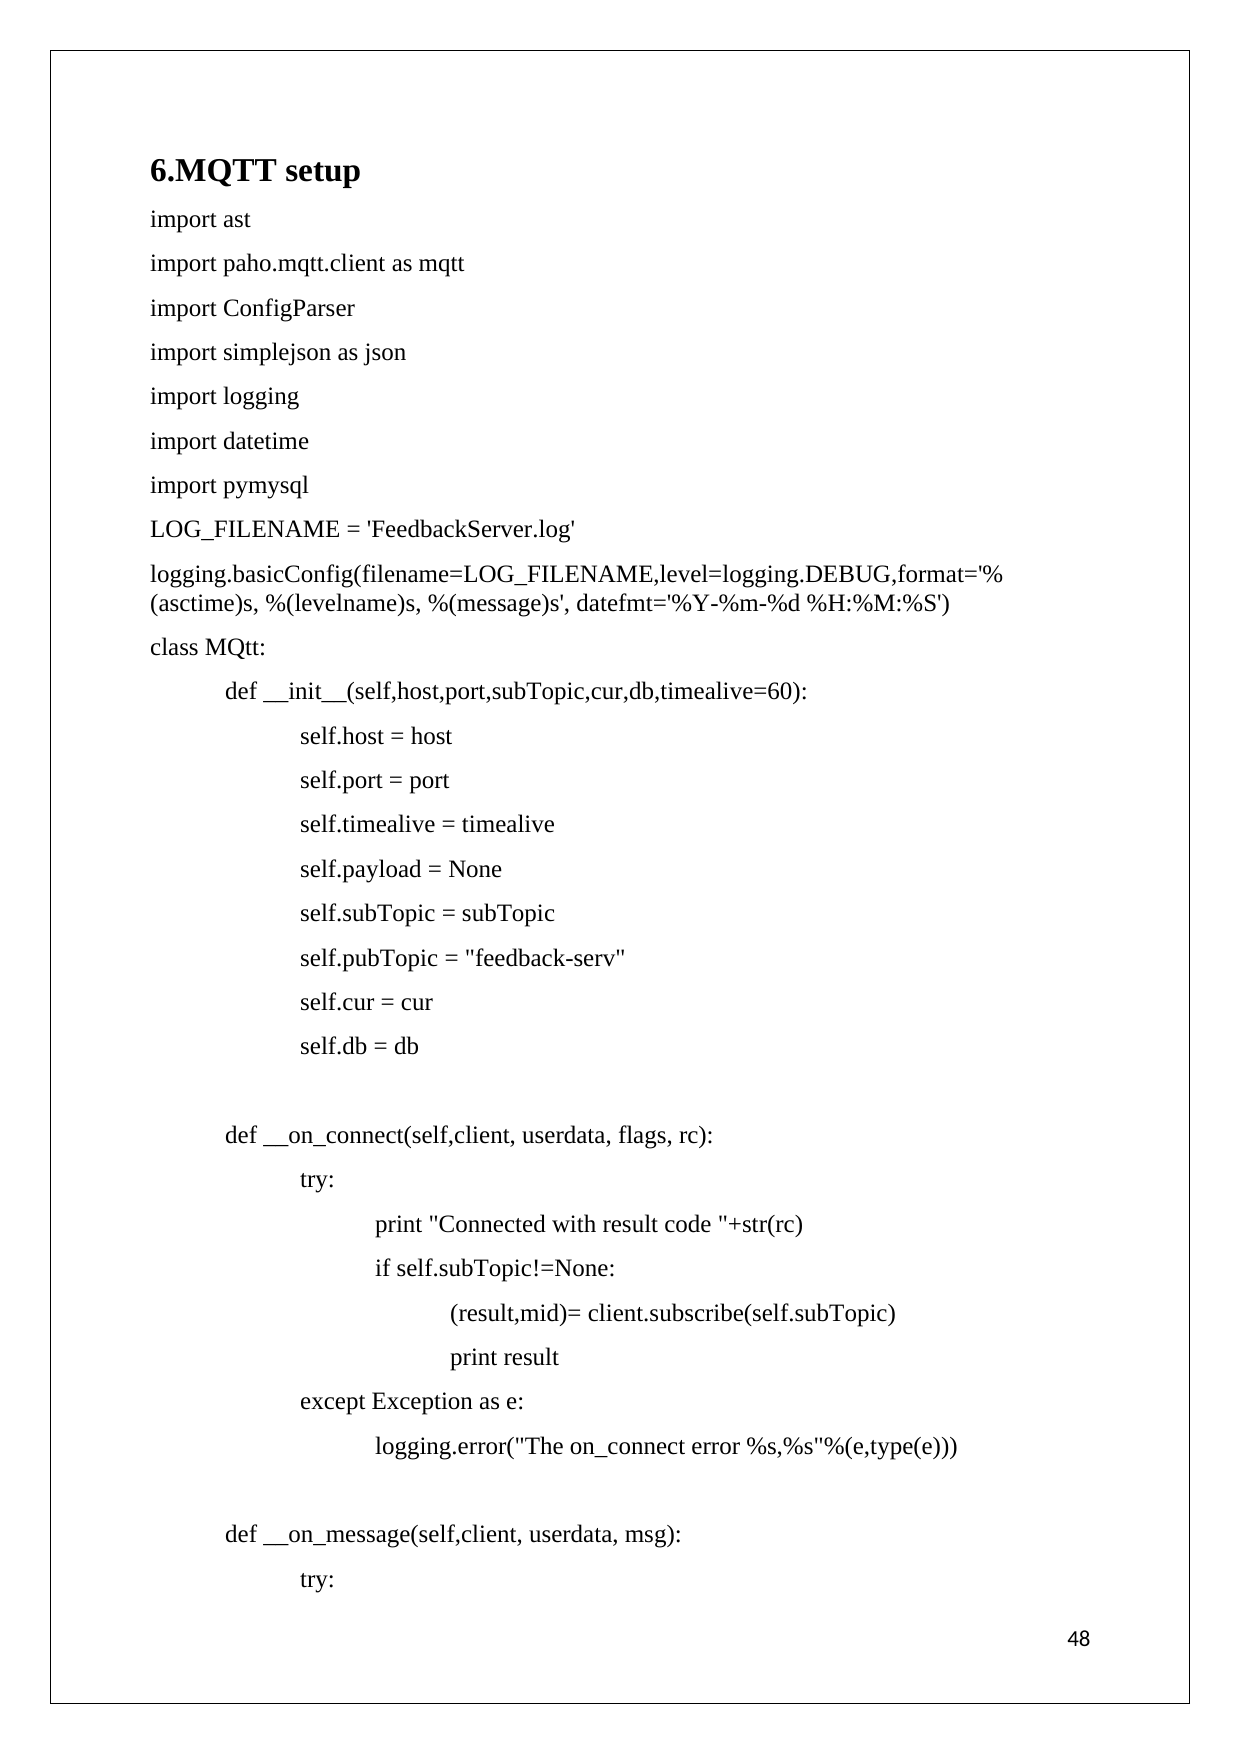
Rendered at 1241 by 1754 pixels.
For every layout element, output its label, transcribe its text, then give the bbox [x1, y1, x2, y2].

text try: [150, 1164, 1090, 1193]
text import pymysql [150, 470, 1090, 499]
text try: [150, 1564, 1090, 1593]
text self.payload = None [150, 854, 1090, 883]
text logging.basicConfig(filename=LOG_FILENAME,level=logging.DEBUG,format='%(asctime)s, %(levelname)s, %(message)s', datefmt='%Y-%m-%d %H:%M:%S') [150, 559, 1090, 616]
text self.port = port [150, 765, 1090, 794]
text class MQtt: [150, 632, 1090, 661]
text import datetime [150, 426, 1090, 454]
text def __init__(self,host,port,subTopic,cur,db,timealive=60): [150, 676, 1090, 705]
text import paho.mqtt.client as mqtt [150, 248, 1090, 277]
text import ast [150, 204, 1090, 233]
text import simplejson as json [150, 337, 1090, 366]
text self.subTopic = subTopic [150, 898, 1090, 927]
text self.host = host [150, 721, 1090, 749]
text logging.error("The on_connect error %s,%s"%(e,type(e))) [150, 1431, 1090, 1459]
text self.pubTopic = "feedback-serv" [150, 943, 1090, 971]
text except Exception as e: [150, 1386, 1090, 1415]
text import ConfigParser [150, 293, 1090, 321]
text def __on_message(self,client, userdata, msg): [150, 1519, 1090, 1548]
text self.timealive = timealive [150, 809, 1090, 838]
text LOG_FILENAME = 'FeedbackServer.log' [150, 514, 1090, 543]
text print result [150, 1342, 1090, 1371]
text def __on_connect(self,client, userdata, flags, rc): [150, 1120, 1090, 1149]
text if self.subTopic!=None: [150, 1253, 1090, 1282]
text self.db = db [150, 1031, 1090, 1060]
text import logging [150, 381, 1090, 410]
text self.cur = cur [150, 987, 1090, 1016]
text 6.MQTT setup [150, 150, 1090, 188]
text print "Connected with result code "+str(rc) [150, 1209, 1090, 1238]
text (result,mid)= client.subscribe(self.subTopic) [150, 1298, 1090, 1326]
